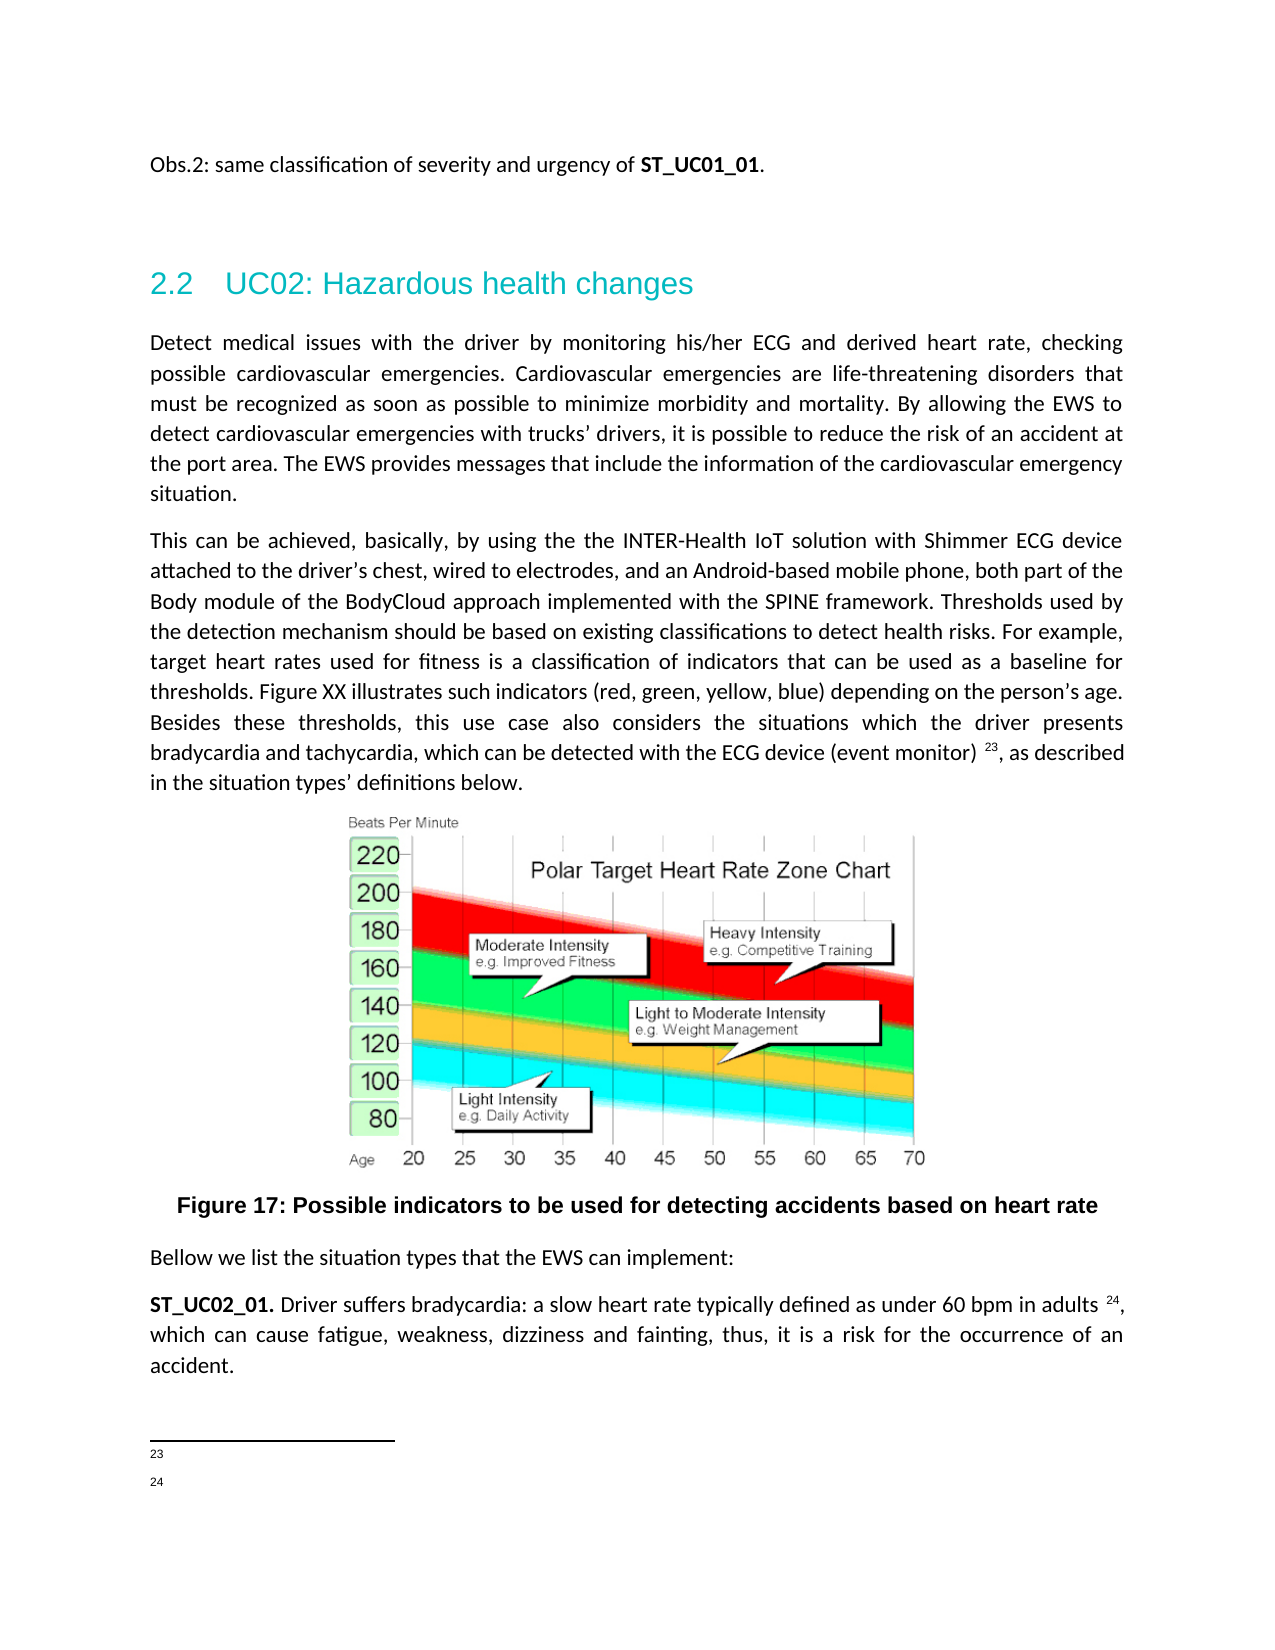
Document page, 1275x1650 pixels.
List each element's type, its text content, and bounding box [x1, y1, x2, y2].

text Figure 17: Possible indicators to be used for detecting accidents based on heart rate [150, 1192, 1125, 1218]
text Bellow we list the situation types that the EWS can implement: [150, 1243, 1125, 1271]
picture [348, 815, 927, 1188]
text ST_UC02_01. Driver suffers bradycardia: a slow heart rate typically defined as under 60 bpm in adults , which can cause fatigue, weakness, dizziness and fainting, thus, it is a risk for the occurrence of an accident. [150, 1290, 1125, 1379]
text Obs.2: same classification of severity and urgency of ST_UC01_01. [150, 150, 1125, 178]
text Detect medical issues with the driver by monitoring his/her ECG and derived heart rate, checking possible cardiovascular emergencies. Cardiovascular emergencies are life-threatening disorders that must be recognized as soon as possible to minimize morbidity and mortality. By allowing the EWS to detect cardiovascular emergencies with trucks’ drivers, it is possible to reduce the risk of an accident at the port area. The EWS provides messages that include the information of the cardiovascular emergency situation. [150, 328, 1125, 507]
subtitle UC02: Hazardous health changes [150, 265, 1125, 301]
text This can be achieved, basically, by using the the INTER-Health IoT solution with Shimmer ECG device attached to the driver’s chest, wired to electrodes, and an Android-based mobile phone, both part of the Body module of the BodyCloud approach implemented with the SPINE framework. Thresholds used by the detection mechanism should be based on existing classifications to detect health risks. For example, target heart rates used for fitness is a classification of indicators that can be used as a baseline for thresholds. Figure XX illustrates such indicators (red, green, yellow, blue) depending on the person’s age. Besides these thresholds, this use case also considers the situations which the driver presents bradycardia and tachycardia, which can be detected with the ECG device (event monitor) , as described in the situation types’ definitions below. [150, 526, 1125, 796]
